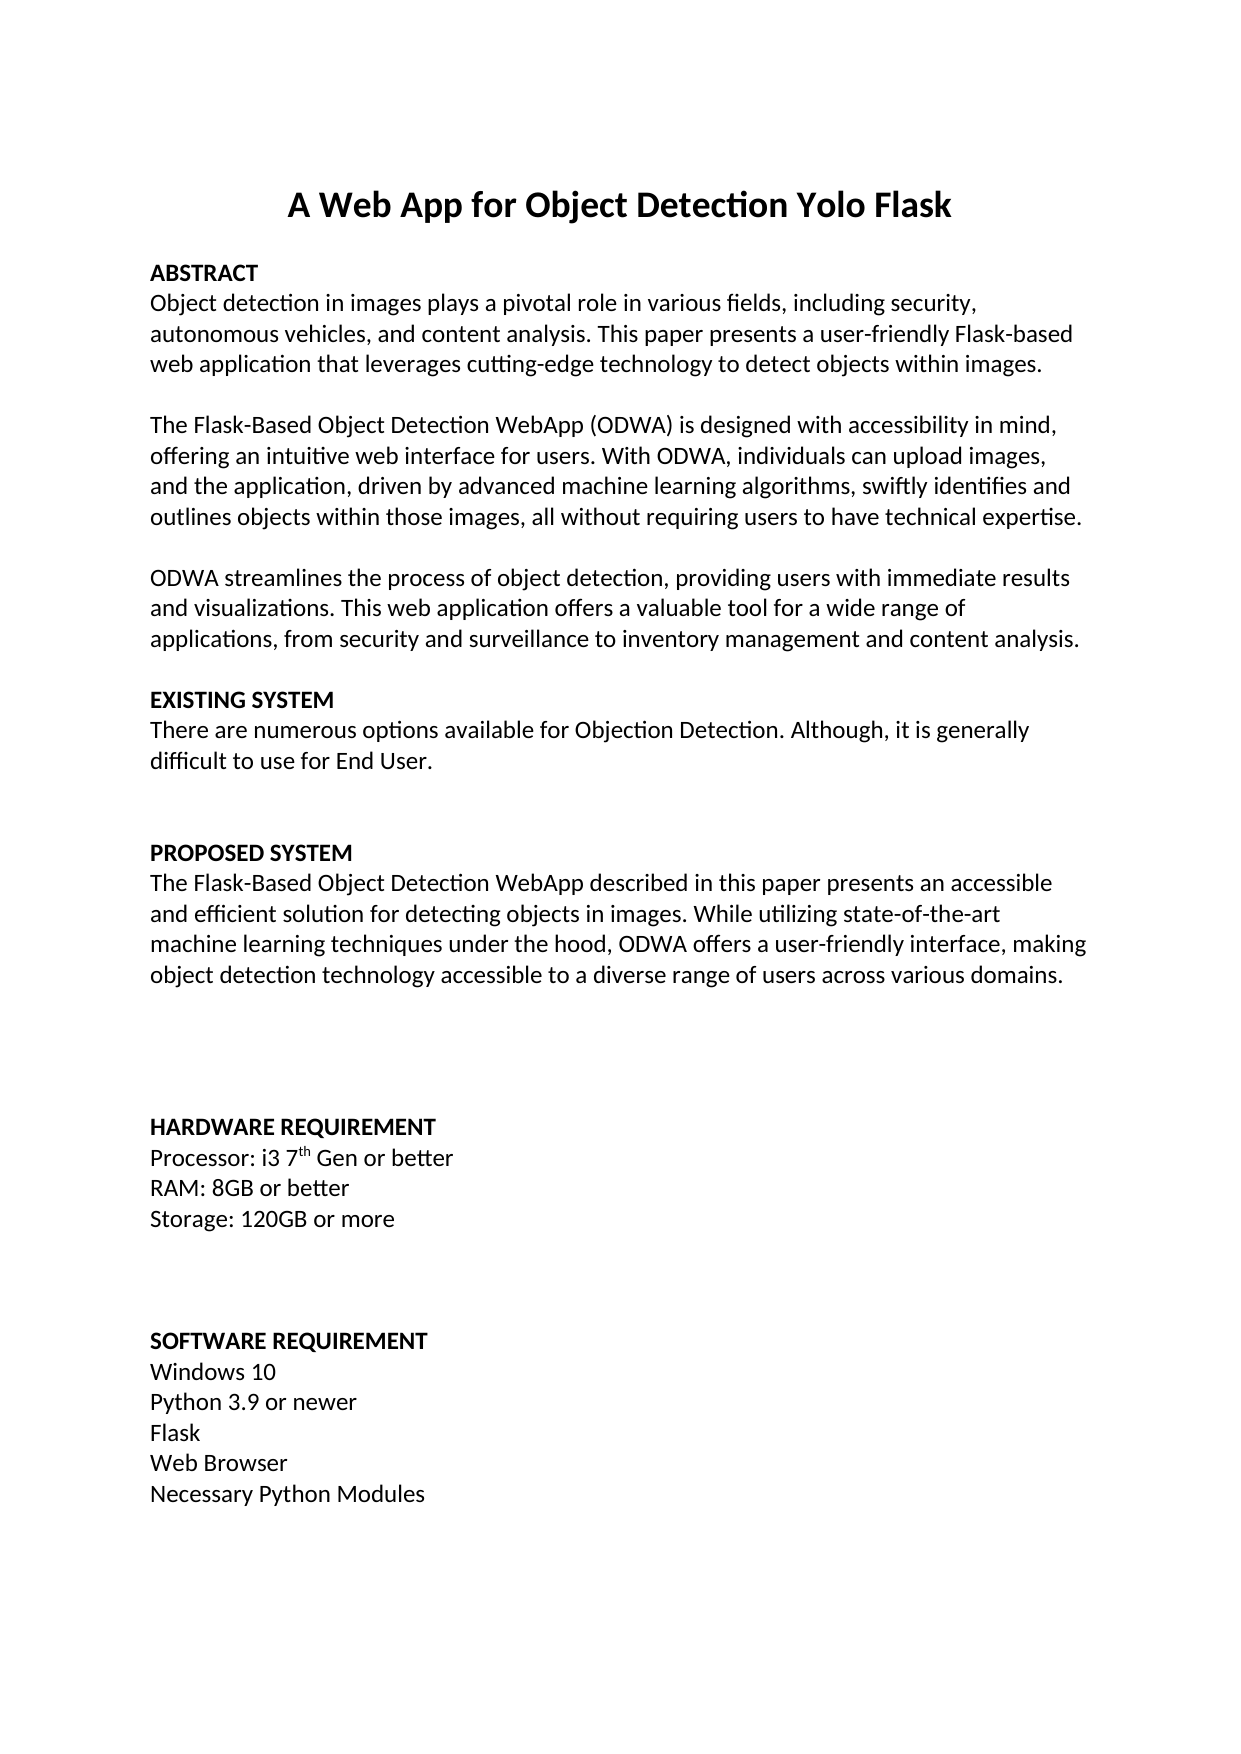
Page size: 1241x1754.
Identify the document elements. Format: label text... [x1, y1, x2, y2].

text Necessary Python Modules [150, 1478, 1090, 1508]
text Processor: i3 7th Gen or better [150, 1142, 1090, 1172]
text PROPOSED SYSTEM [150, 837, 1090, 867]
text Windows 10 [150, 1356, 1090, 1386]
text RAM: 8GB or better [150, 1172, 1090, 1203]
text A Web App for Object Detection Yolo Flask [150, 181, 1090, 226]
text SOFTWARE REQUIREMENT [150, 1325, 1090, 1356]
text Python 3.9 or newer [150, 1386, 1090, 1417]
text HARDWARE REQUIREMENT [150, 1111, 1090, 1142]
text Storage: 120GB or more [150, 1203, 1090, 1233]
text Flask Web Browser [150, 1417, 1090, 1478]
text ABSTRACT [150, 257, 1090, 287]
text The Flask-Based Object Detection WebApp (ODWA) is designed with accessibility in mind, offering an intuitive web interface for users. With ODWA, individuals can upload images, and the application, driven by advanced machine learning algorithms, swiftly identifies and outlines objects within those images, all without requiring users to have technical expertise. [150, 409, 1090, 532]
text EXISTING SYSTEM [150, 684, 1090, 715]
text The Flask-Based Object Detection WebApp described in this paper presents an accessible and efficient solution for detecting objects in images. While utilizing state-of-the-art machine learning techniques under the hood, ODWA offers a user-friendly interface, making object detection technology accessible to a diverse range of users across various domains. [150, 867, 1090, 989]
text There are numerous options available for Objection Detection. Although, it is generally difficult to use for End User. [150, 715, 1090, 776]
text Object detection in images plays a pivotal role in various fields, including security, autonomous vehicles, and content analysis. This paper presents a user-friendly Flask-based web application that leverages cutting-edge technology to detect objects within images. [150, 287, 1090, 379]
text ODWA streamlines the process of object detection, providing users with immediate results and visualizations. This web application offers a valuable tool for a wide range of applications, from security and surveillance to inventory management and content analysis. [150, 562, 1090, 684]
